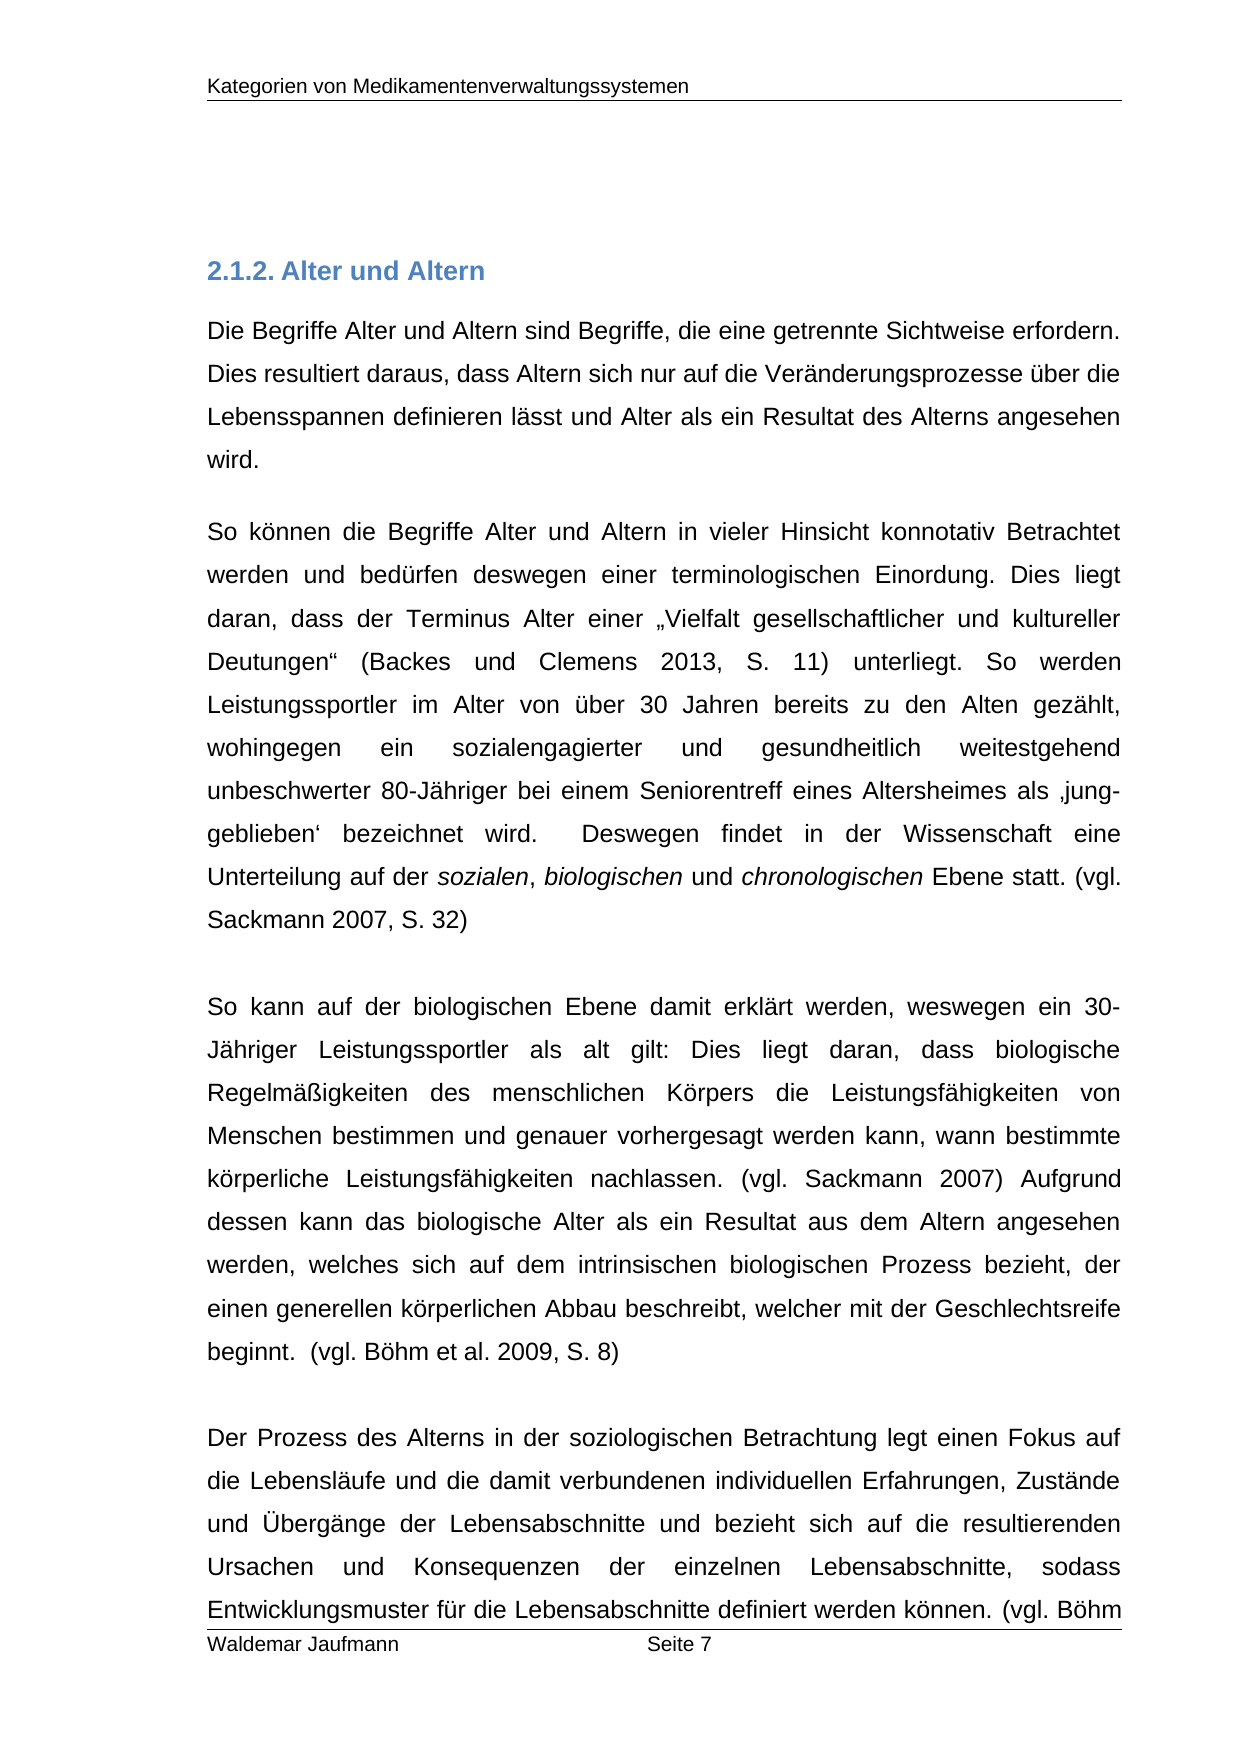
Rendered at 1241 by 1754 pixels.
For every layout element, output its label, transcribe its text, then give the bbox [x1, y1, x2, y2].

text So können die Begriffe Alter und Altern in vieler Hinsicht konnotativ Betrachtet werden und bedürfen deswegen einer terminologischen Einordung. Dies liegt daran, dass der Terminus Alter einer „Vielfalt gesellschaftlicher und kultureller Deutungen“ (Backes und Clemens 2013, S. 11) unterliegt. So werden Leistungssportler im Alter von über 30 Jahren bereits zu den Alten gezählt, wohingegen ein sozialengagierter und gesundheitlich weitestgehend unbeschwerter 80-Jähriger bei einem Seniorentreff eines Altersheimes als ‚jung-geblieben‘ bezeichnet wird. Deswegen findet in der Wissenschaft eine Unterteilung auf der sozialen, biologischen und chronologischen Ebene statt. (vgl. Sackmann 2007, S. 32) [207, 517, 1122, 934]
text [207, 1423, 1122, 1624]
subtitle Alter und Altern [207, 254, 1122, 287]
text So kann auf der biologischen Ebene damit erklärt werden, weswegen ein 30-Jähriger Leistungssportler als alt gilt: Dies liegt daran, dass biologische Regelmäßigkeiten des menschlichen Körpers die Leistungsfähigkeiten von Menschen bestimmen und genauer vorhergesagt werden kann, wann bestimmte körperliche Leistungsfähigkeiten nachlassen. (vgl. Sackmann 2007) Aufgrund dessen kann das biologische Alter als ein Resultat aus dem Altern angesehen werden, welches sich auf dem intrinsischen biologischen Prozess bezieht, der einen generellen körperlichen Abbau beschreibt, welcher mit der Geschlechtsreife beginnt. (vgl. Böhm et al. 2009, S. 8) [207, 992, 1122, 1365]
text Die Begriffe Alter und Altern sind Begriffe, die eine getrennte Sichtweise erfordern. Dies resultiert daraus, dass Altern sich nur auf die Veränderungsprozesse über die Lebensspannen definieren lässt und Alter als ein Resultat des Alterns angesehen wird. [207, 316, 1122, 474]
